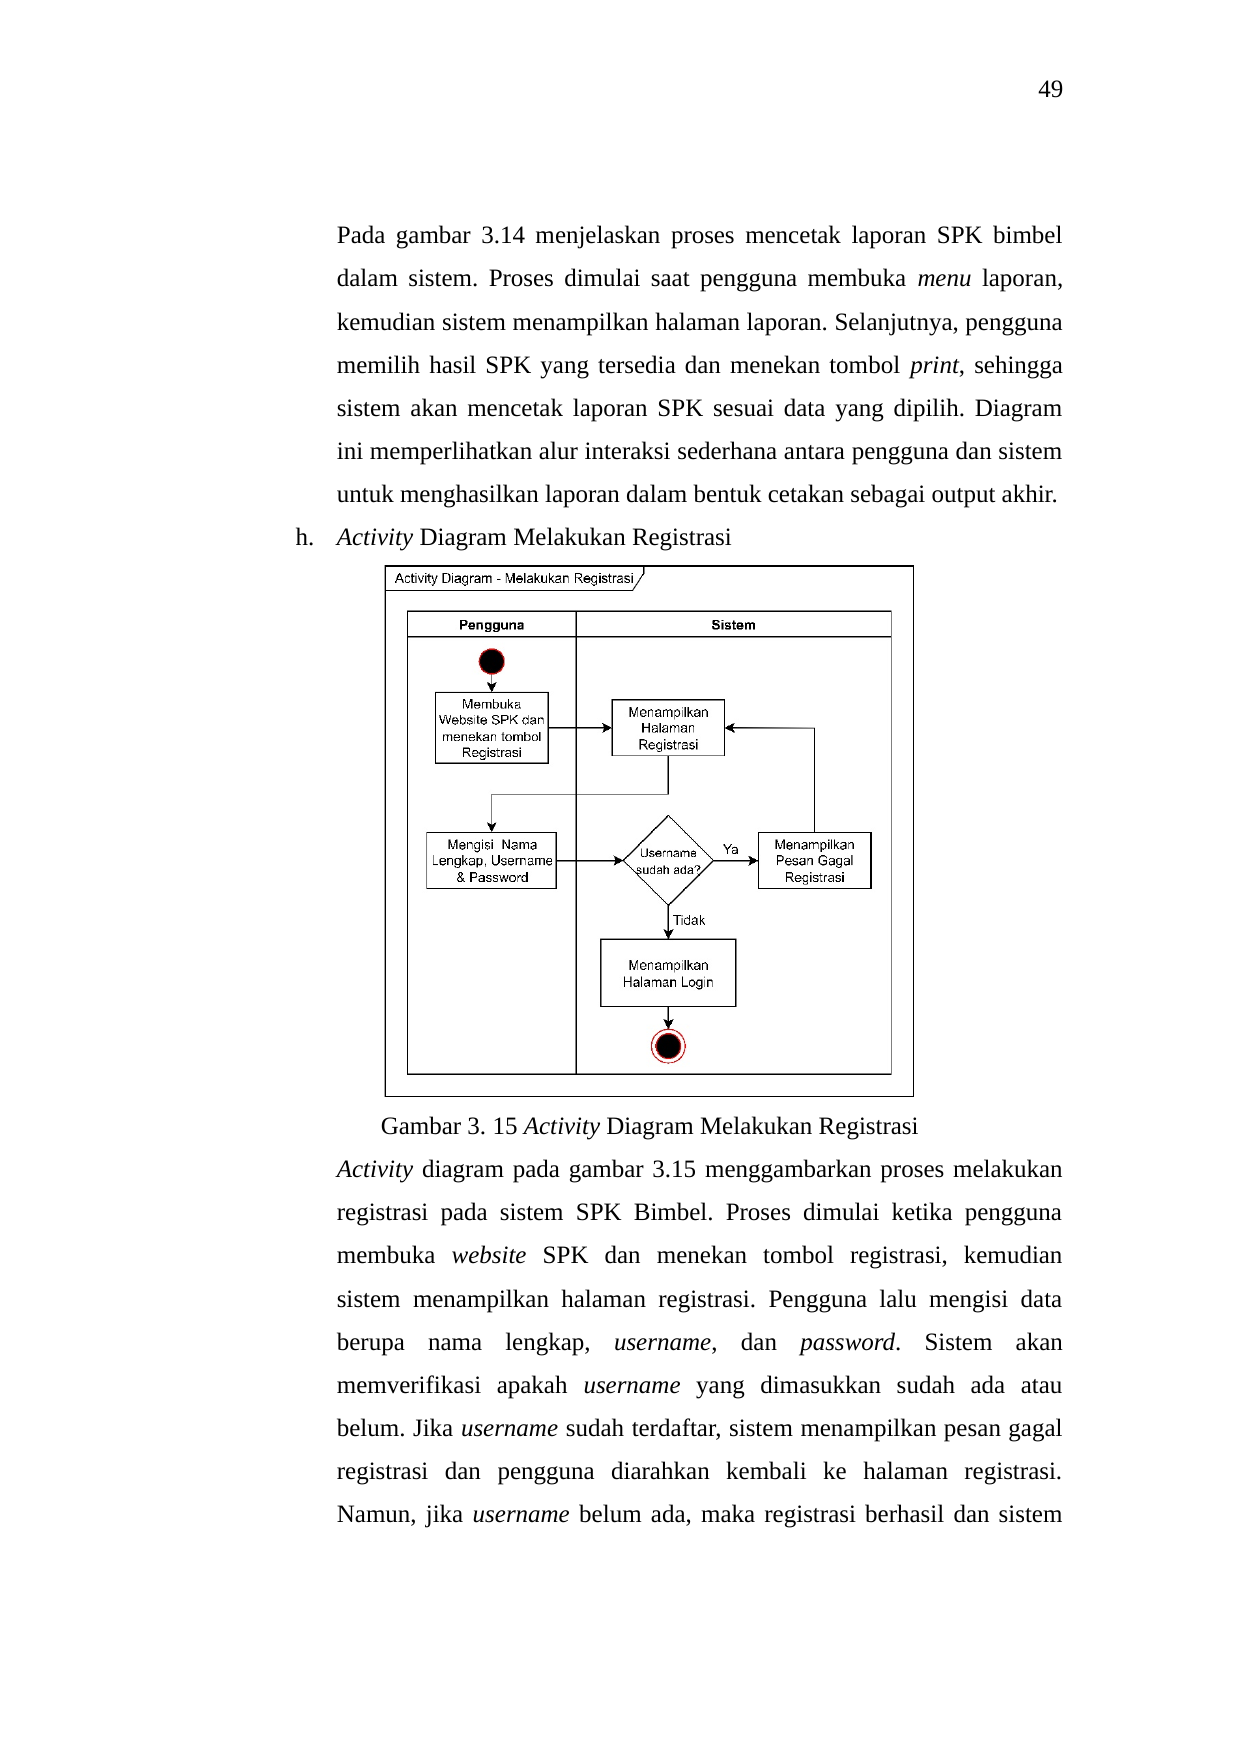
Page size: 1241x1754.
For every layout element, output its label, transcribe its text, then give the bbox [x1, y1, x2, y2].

list Pada gambar 3.14 menjelaskan proses mencetak laporan SPK bimbel dalam sistem. Proses dimulai saat pengguna membuka menu laporan, kemudian sistem menampilkan halaman laporan. Selanjutnya, pengguna memilih hasil SPK yang tersedia dan menekan tombol print, sehingga sistem akan mencetak laporan SPK sesuai data yang dipilih. Diagram ini memperlihatkan alur interaksi sederhana antara pengguna dan sistem untuk menghasilkan laporan dalam bentuk cetakan sebagai output akhir. [337, 220, 1063, 508]
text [337, 1154, 1063, 1528]
picture [384, 565, 915, 1097]
list Activity Diagram Melakukan Registrasi [295, 522, 1063, 551]
text Gambar 3. 15 Activity Diagram Melakukan Registrasi [236, 1111, 1063, 1140]
